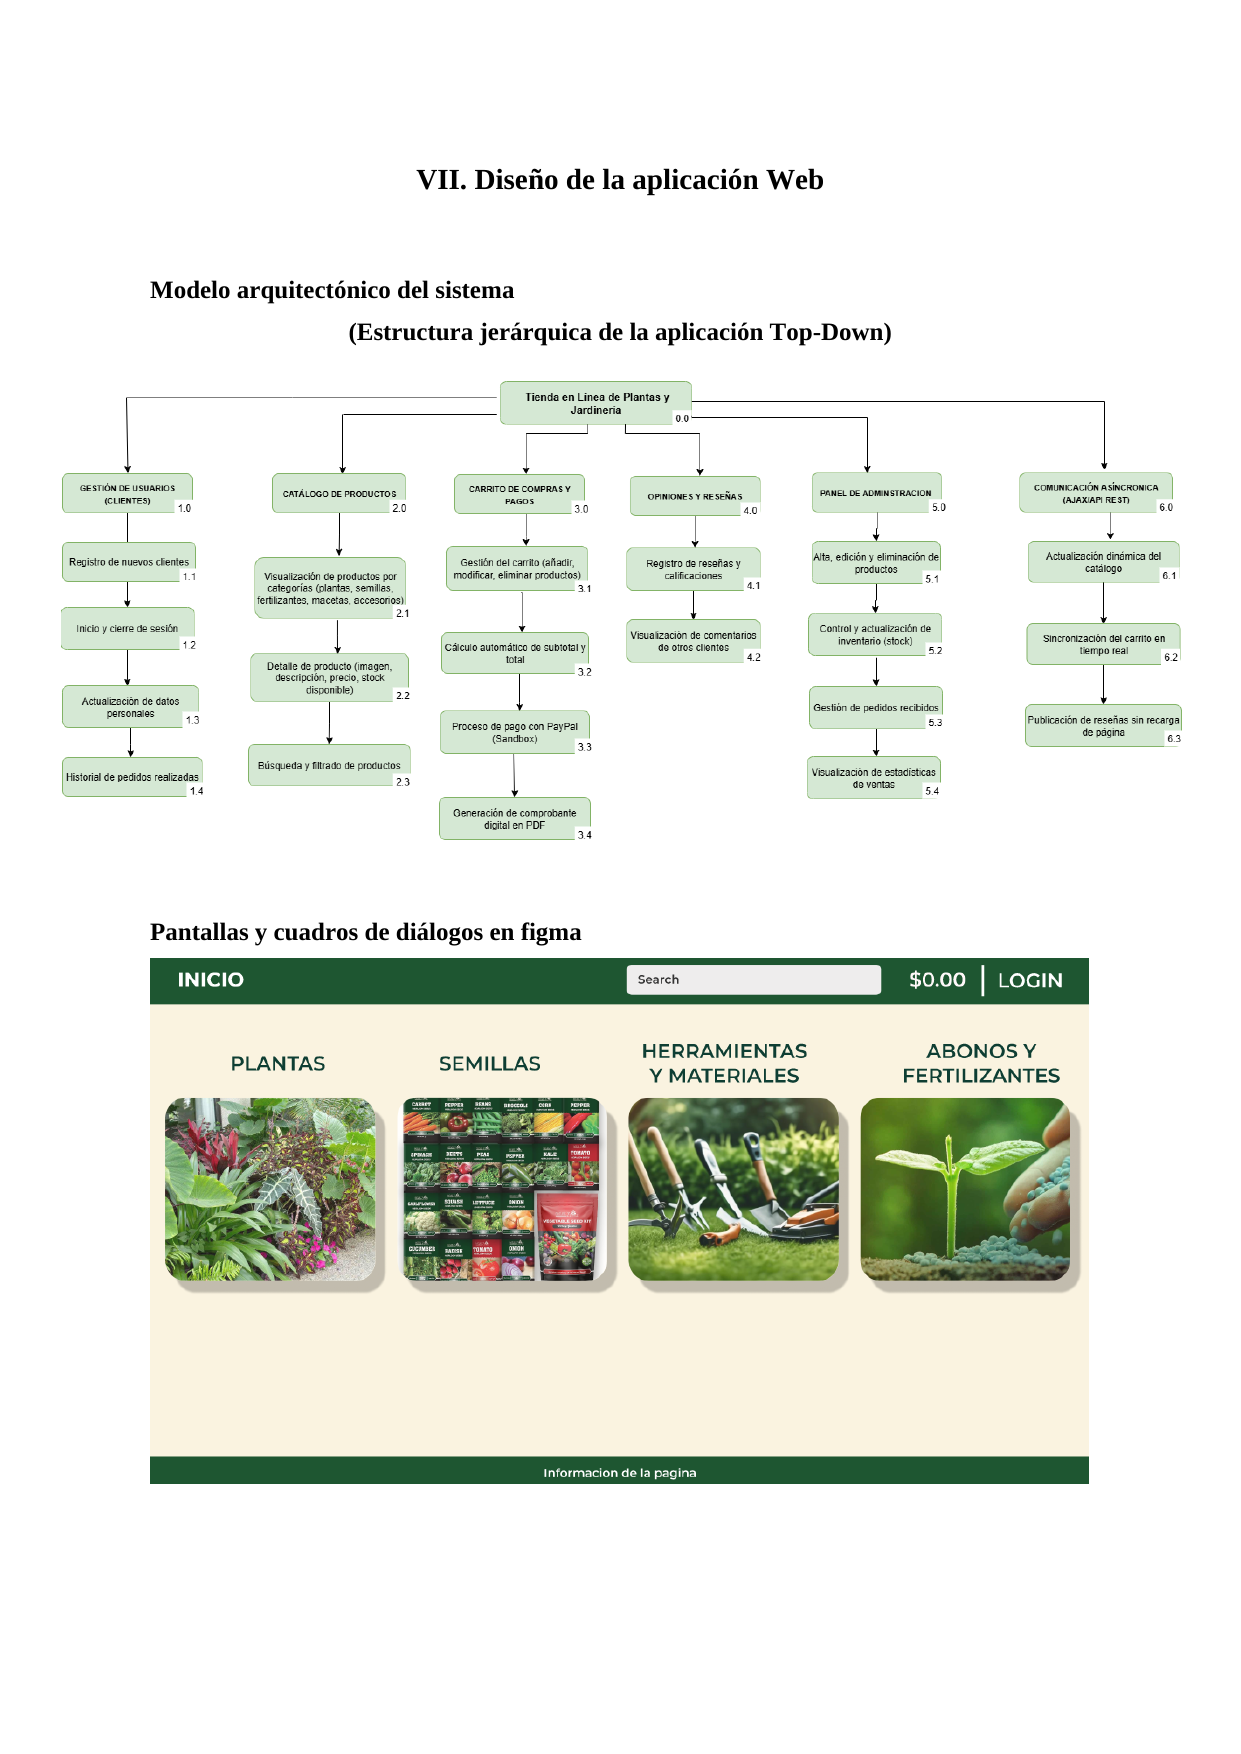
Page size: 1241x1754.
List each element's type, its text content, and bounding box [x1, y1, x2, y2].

text (Estructura jerárquica de la aplicación Top-Down) [150, 317, 1090, 346]
subtitle Pantallas y cuadros de diálogos en figma [150, 917, 1090, 946]
subtitle VII. Diseño de la aplicación Web [150, 162, 1090, 196]
picture [61, 381, 1184, 843]
subtitle Modelo arquitectónico del sistema [150, 275, 1090, 304]
picture [150, 958, 1089, 1484]
